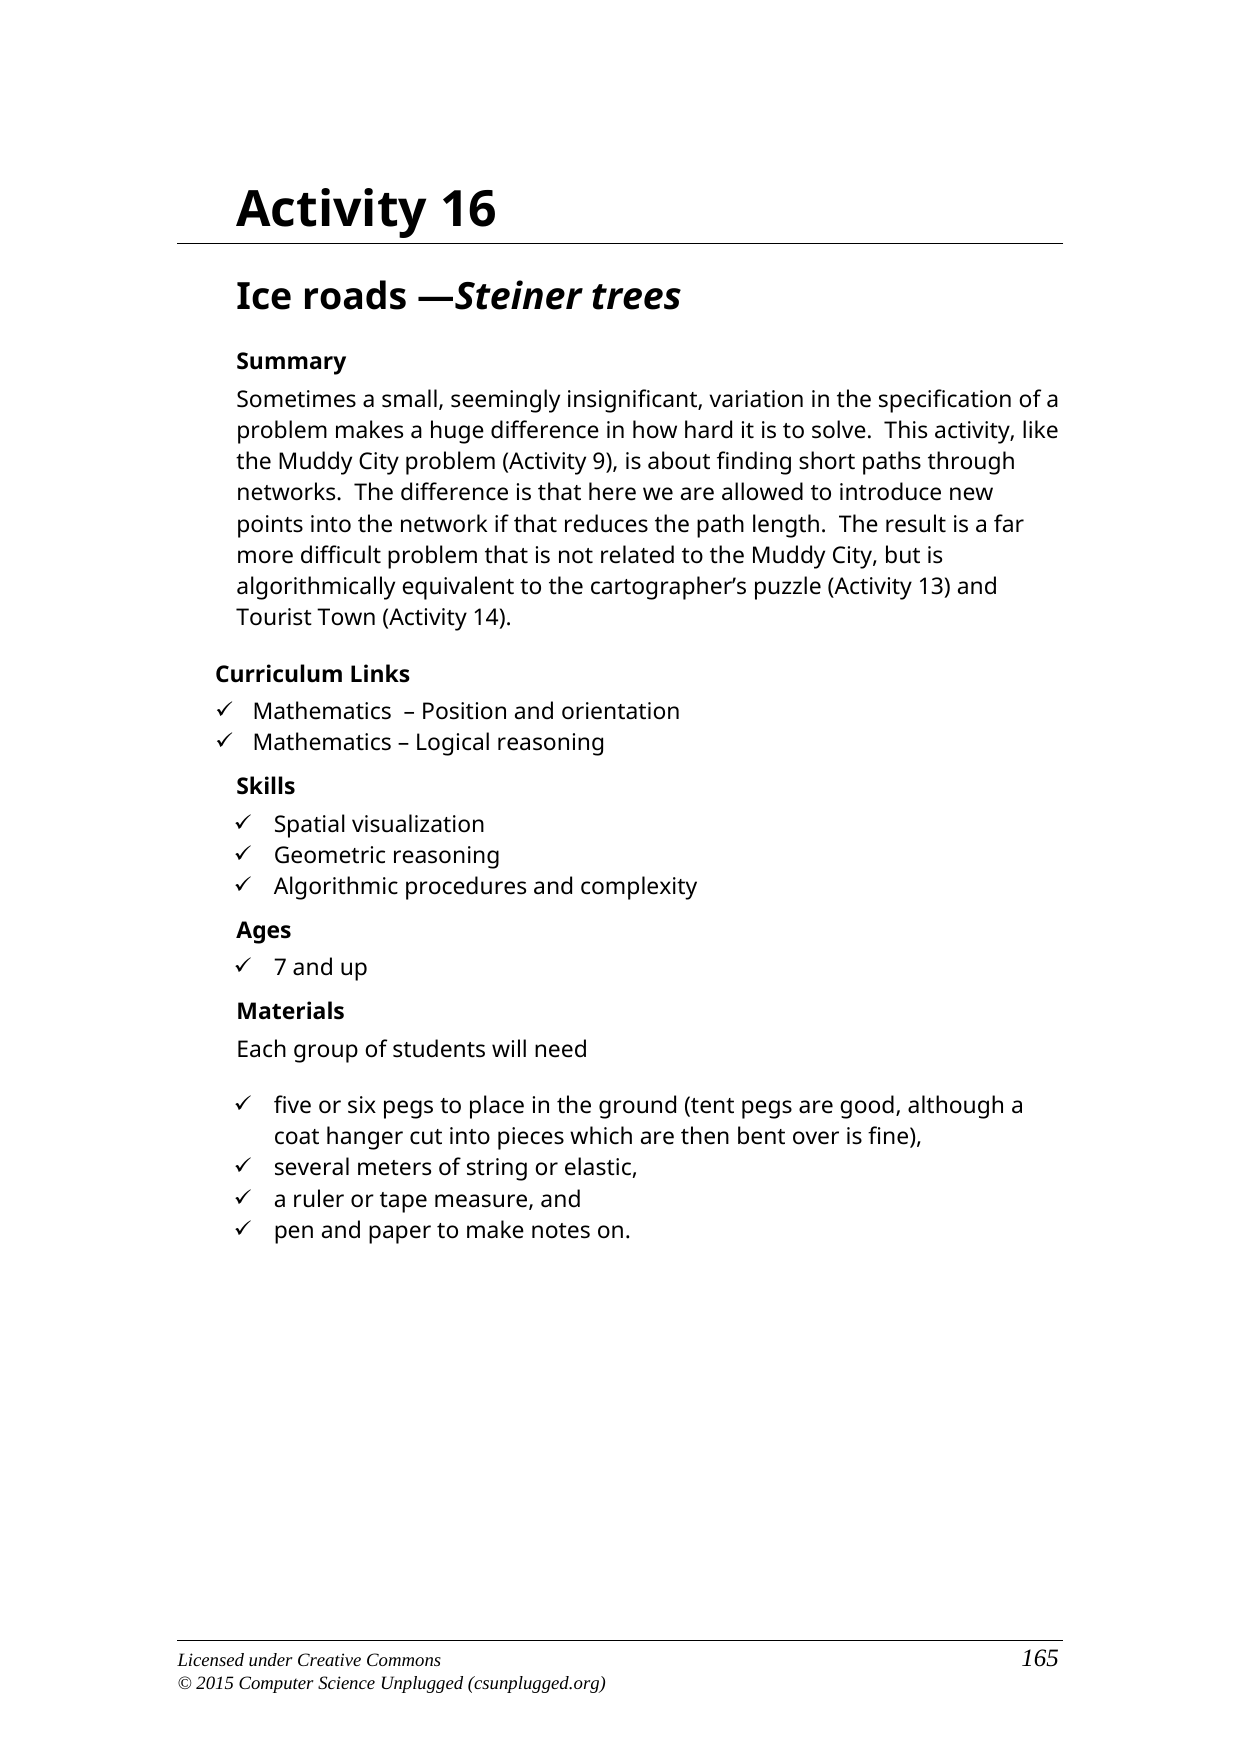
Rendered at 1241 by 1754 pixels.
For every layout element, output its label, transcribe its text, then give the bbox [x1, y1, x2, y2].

list several meters of string or elastic, [233, 1151, 1063, 1182]
text Activity 16 [177, 173, 1063, 243]
subtitle Materials [236, 995, 1063, 1026]
subtitle Skills [236, 770, 1063, 801]
list Spatial visualization [233, 807, 1063, 839]
list a ruler or tape measure, and [233, 1182, 1063, 1214]
subtitle Summary [236, 345, 1063, 376]
text Ice roads —Steiner trees [177, 269, 1063, 320]
subtitle Ages [236, 914, 1063, 945]
list 7 and up [233, 951, 1063, 982]
list pen and paper to make notes on. [233, 1214, 1063, 1245]
text Sometimes a small, seemingly insignificant, variation in the specification of a problem makes a huge difference in how hard it is to solve. This activity, like the Muddy City problem (Activity 9), is about finding short paths through networks. The difference is that here we are allowed to introduce new points into the network if that reduces the path length. The result is a far more difficult problem that is not related to the Muddy City, but is algorithmically equivalent to the cartographer’s puzzle (Activity 13) and Tourist Town (Activity 14). [236, 382, 1063, 632]
list Geometric reasoning [233, 839, 1063, 870]
list Mathematics – Position and orientation [215, 695, 1063, 726]
list Mathematics – Logical reasoning [215, 726, 1063, 757]
text Each group of students will need [236, 1032, 1063, 1064]
list five or six pegs to place in the ground (tent pegs are good, although a coat hanger cut into pieces which are then bent over is fine), [233, 1089, 1063, 1151]
list Algorithmic procedures and complexity [233, 870, 1063, 901]
subtitle Curriculum Links [177, 657, 1063, 689]
